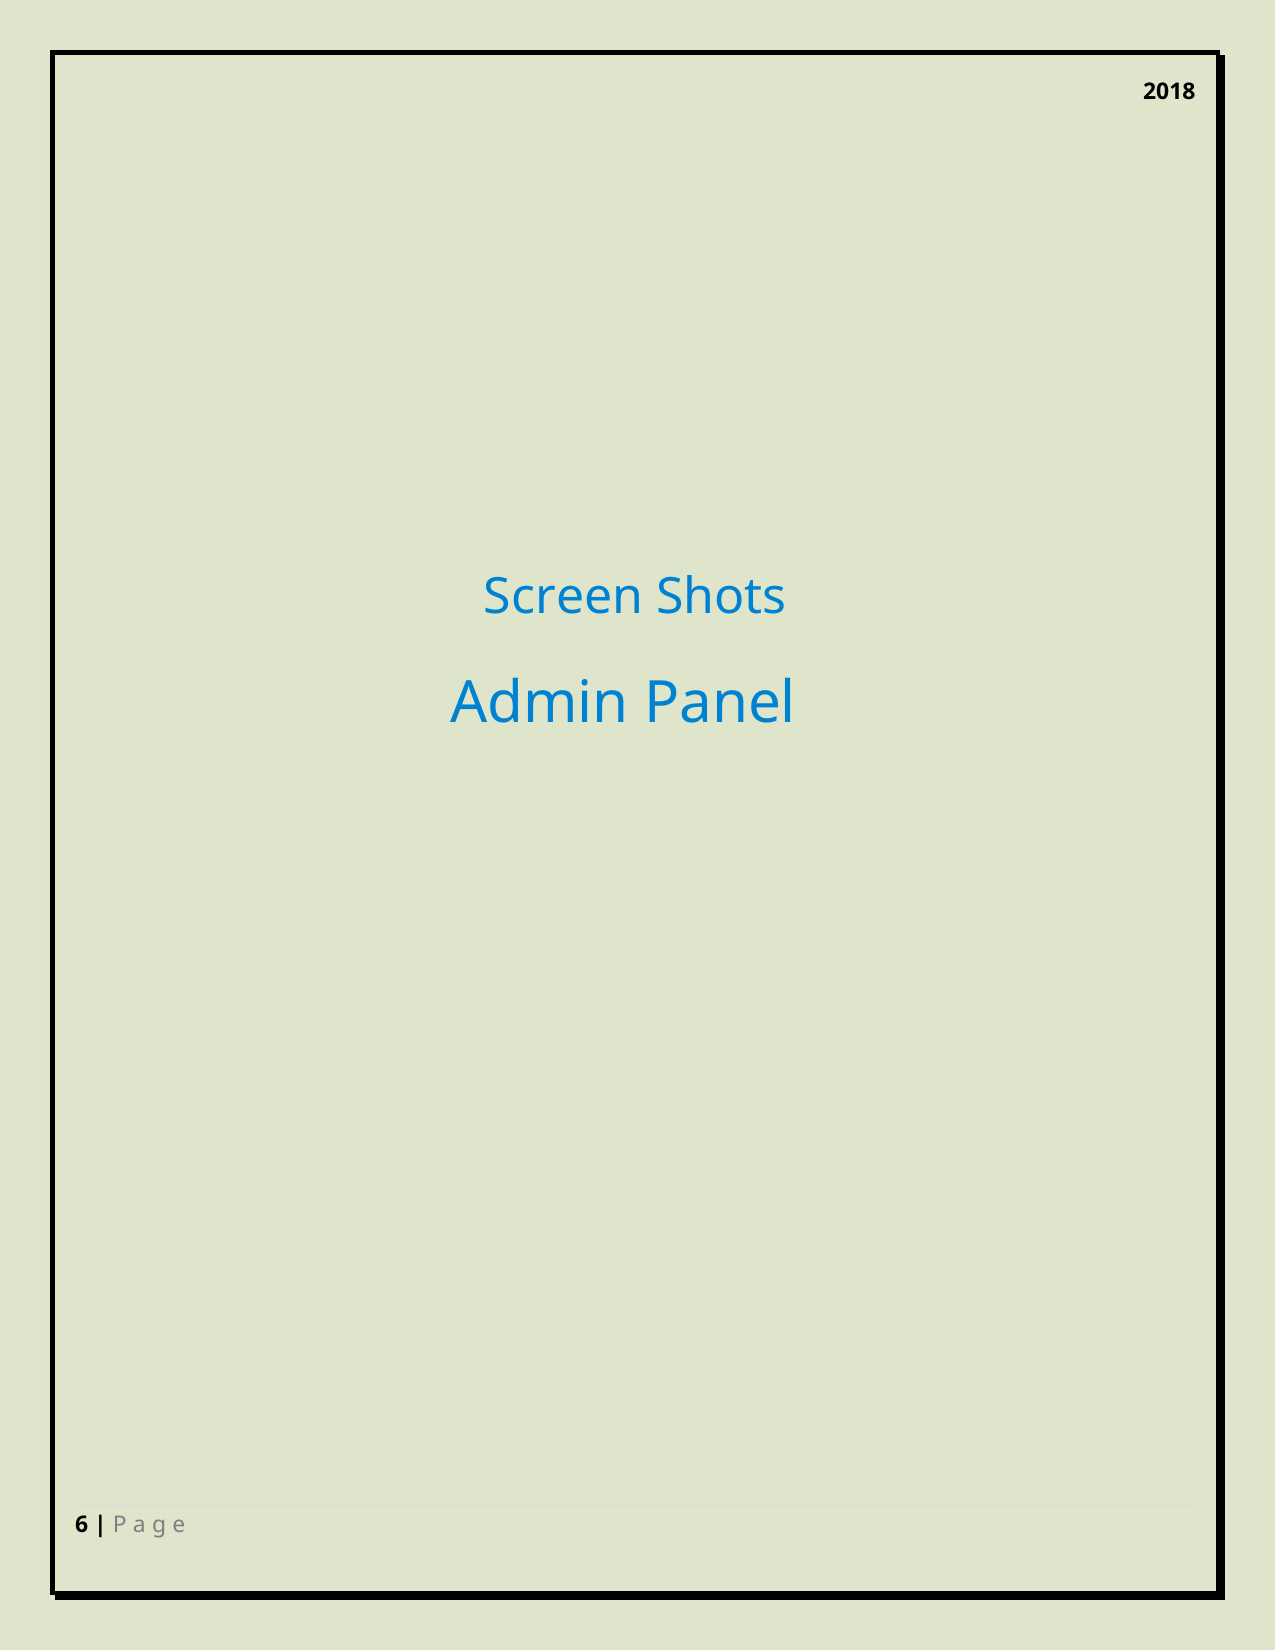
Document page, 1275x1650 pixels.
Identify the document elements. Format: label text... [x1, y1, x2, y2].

text Admin Panel [375, 659, 1195, 739]
text Screen Shots [75, 560, 1195, 628]
